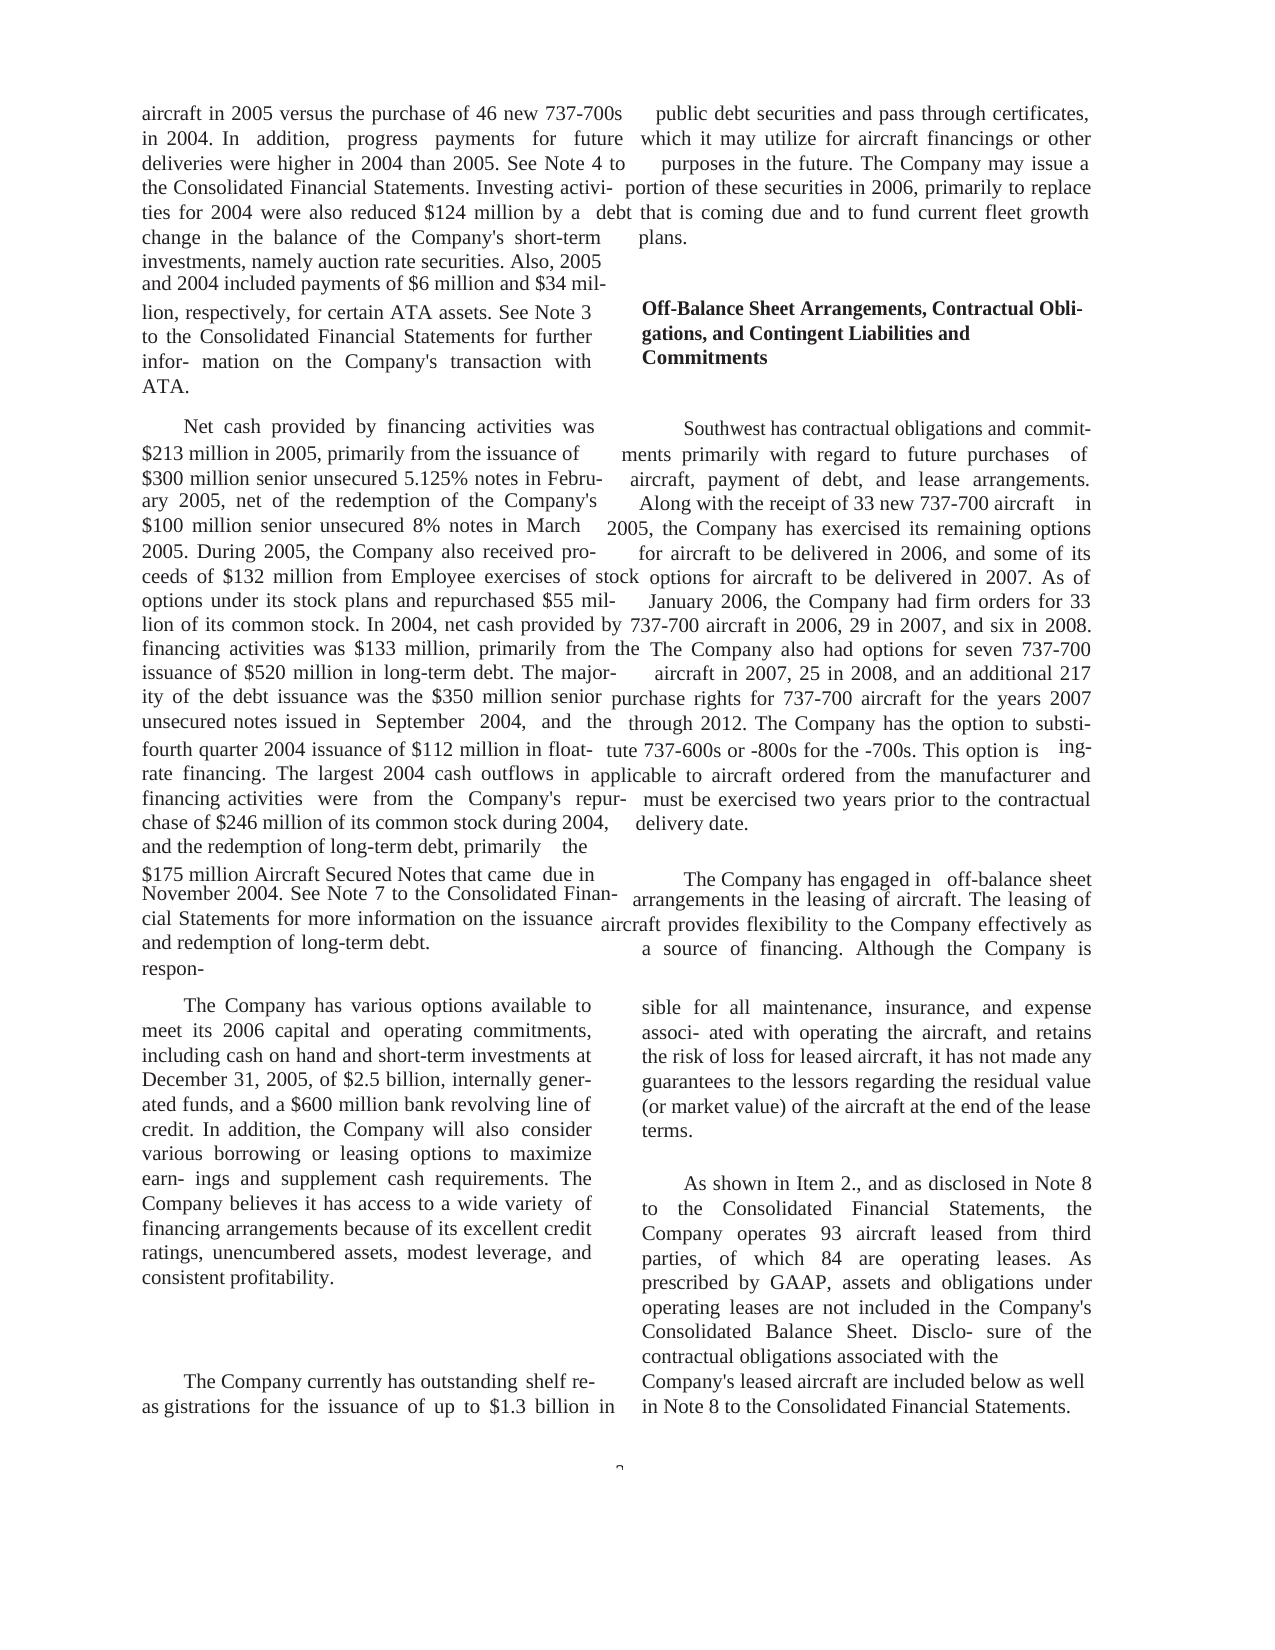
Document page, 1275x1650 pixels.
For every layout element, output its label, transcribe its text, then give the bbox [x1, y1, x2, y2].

subtitle Off-Balance Sheet Arrangements, Contractual Obli- [642, 299, 1104, 319]
text lion, respectively, for certain ATA assets. See Note 3 to the Consolidated Financial Statements for further infor- mation on the Company's transaction with ATA. [142, 299, 592, 398]
text The Company has various options available to meet its 2006 capital and operating commitments, including cash on hand and short-term investments at December 31, 2005, of $2.5 billion, internally gener- ated funds, and a $600 million bank revolving line of credit. In addition, the Company will also consider various borrowing or leasing options to maximize earn- ings and supplement cash requirements. The Company believes it has access to a wide variety of financing arrangements because of its excellent credit ratings, unencumbered assets, modest leverage, and consistent profitability. [142, 993, 592, 1289]
text sible for all maintenance, insurance, and expense associ- ated with operating the aircraft, and retains the risk of loss for leased aircraft, it has not made any guarantees to the lessors regarding the residual value (or market value) of the aircraft at the end of the lease terms. [642, 995, 1092, 1142]
text As shown in Item 2., and as disclosed in Note 8 to the Consolidated Financial Statements, the Company operates 93 aircraft leased from third parties, of which 84 are operating leases. As prescribed by GAAP, assets and obligations under operating leases are not included in the Company's Consolidated Balance Sheet. Disclo- sure of the contractual obligations associated with the [642, 1171, 1092, 1368]
text gations, and Contingent Liabilities and Commitments [642, 321, 1093, 369]
text and the redemption of long-term debt, primarily the [142, 835, 1104, 858]
text aircraft in 2005 versus the purchase of 46 new 737-700s public debt securities and pass through certificates, in 2004. In addition, progress payments for future which it may utilize for aircraft financings or other deliveries were higher in 2004 than 2005. See Note 4 to purposes in the future. The Company may issue a the Consolidated Financial Statements. Investing activi- portion of these securities in 2006, primarily to replace ties for 2004 were also reduced $124 million by a debt that is coming due and to fund current fleet growth change in the balance of the Company's short-term plans. [142, 101, 1092, 249]
text investments, namely auction rate securities. Also, 2005 [142, 249, 1104, 273]
text $175 million Aircraft Secured Notes that came due in The Company has engaged in off-balance sheet November 2004. See Note 7 to the Consolidated Finan- arrangements in the leasing of aircraft. The leasing of cial Statements for more information on the issuance aircraft provides flexibility to the Company effectively as and redemption of long-term debt. a source of financing. Although the Company is respon- [142, 862, 1092, 980]
text and 2004 included payments of $6 million and $34 mil- [142, 274, 1104, 294]
text Net cash provided by financing activities was Southwest has contractual obligations and commit- [183, 415, 1104, 441]
text The Company currently has outstanding shelf re- Company's leased aircraft are included below as well as gistrations for the issuance of up to $1.3 billion in in Note 8 to the Consolidated Financial Statements. [142, 1369, 1092, 1418]
text $213 million in 2005, primarily from the issuance of ments primarily with regard to future purchases of [142, 441, 1104, 466]
text $300 million senior unsecured 5.125% notes in Febru- aircraft, payment of debt, and lease arrangements. ary 2005, net of the redemption of the Company's Along with the receipt of 33 new 737-700 aircraft in [142, 466, 1092, 515]
text $100 million senior unsecured 8% notes in March 2005, the Company has exercised its remaining options 2005. During 2005, the Company also received pro- for aircraft to be delivered in 2006, and some of its ceeds of $132 million from Employee exercises of stock options for aircraft to be delivered in 2007. As of options under its stock plans and repurchased $55 mil- January 2006, the Company had firm orders for 33 lion of its common stock. In 2004, net cash provided by 737-700 aircraft in 2006, 29 in 2007, and six in 2008. financing activities was $133 million, primarily from the The Company also had options for seven 737-700 issuance of $520 million in long-term debt. The major- aircraft in 2007, 25 in 2008, and an additional 217 ity of the debt issuance was the $350 million senior purchase rights for 737-700 aircraft for the years 2007 unsecured notes issued in September 2004, and the through 2012. The Company has the option to substi- fourth quarter 2004 issuance of $112 million in float- tute 737-600s or -800s for the -700s. This option is ing-rate financing. The largest 2004 cash outflows in applicable to aircraft ordered from the manufacturer and financing activities were from the Company's repur- must be exercised two years prior to the contractual chase of $246 million of its common stock during 2004, delivery date. [142, 515, 1092, 835]
